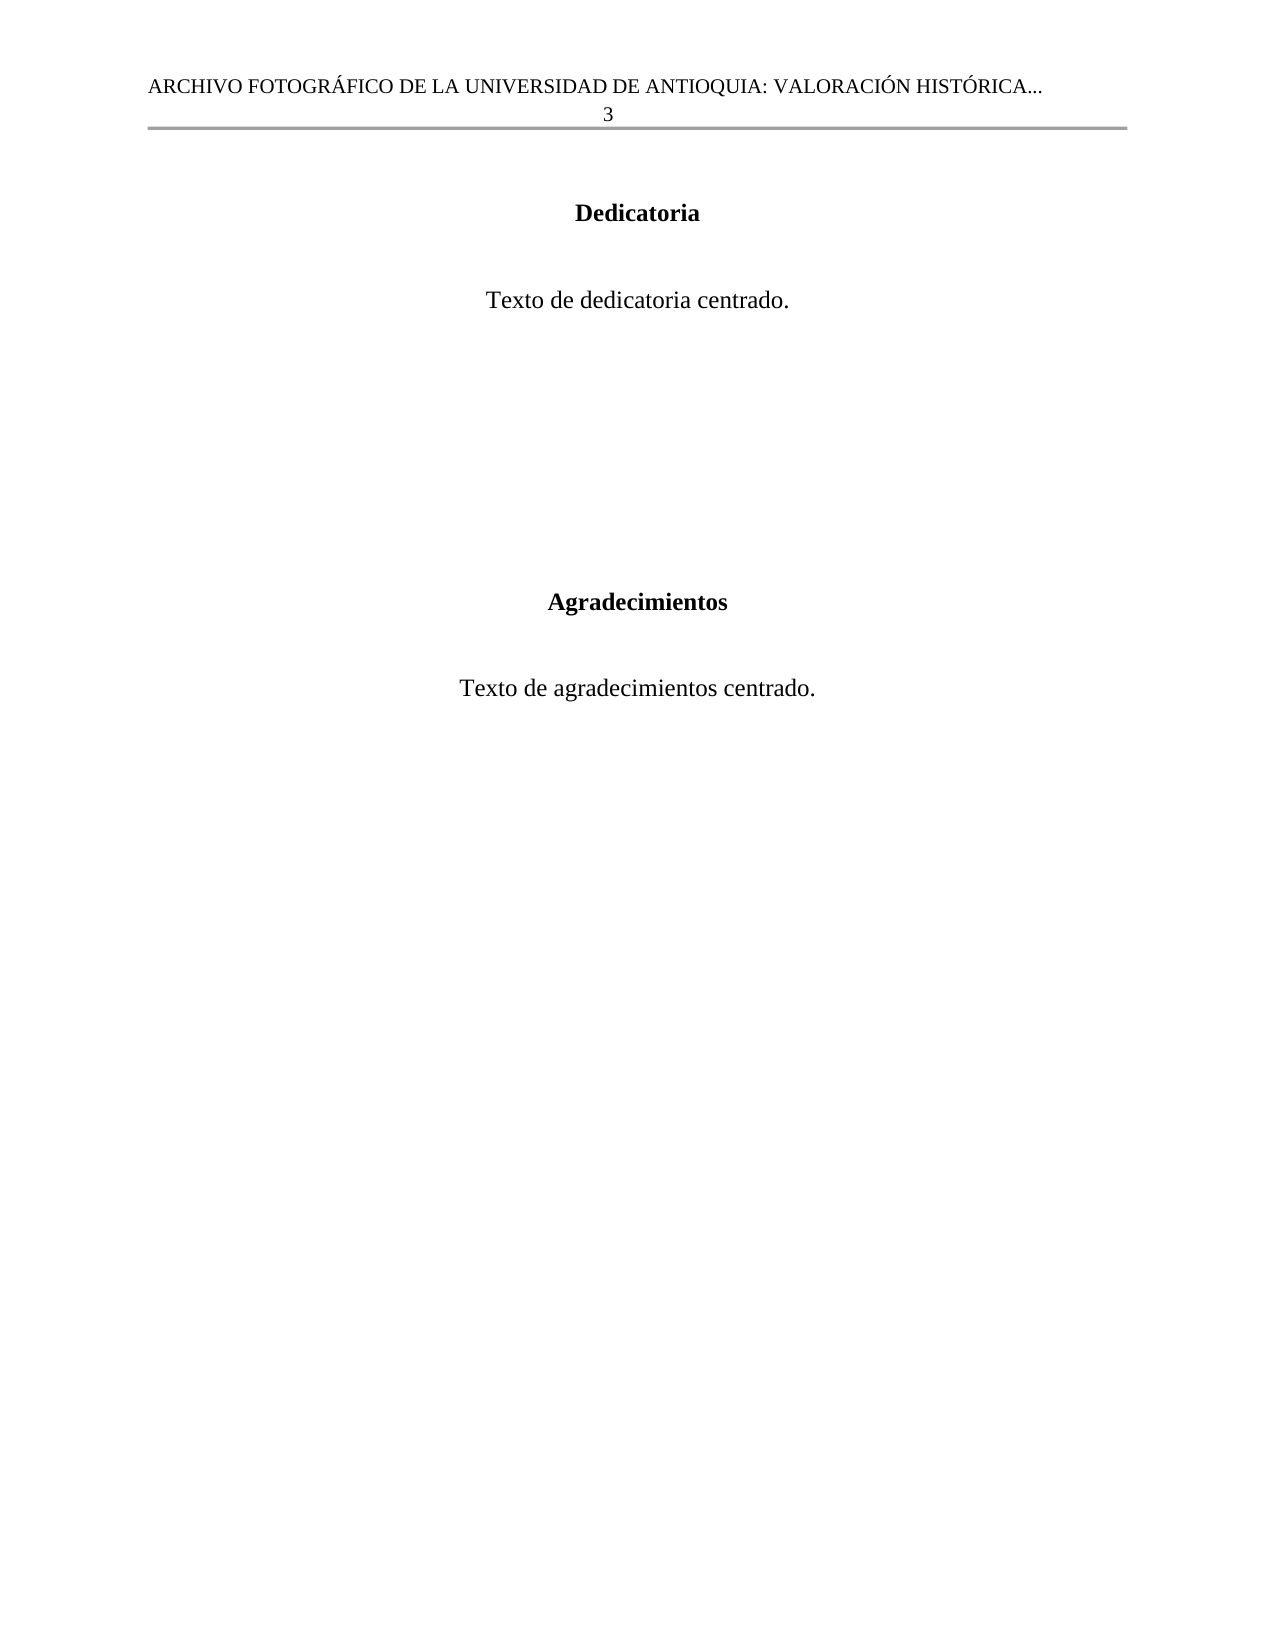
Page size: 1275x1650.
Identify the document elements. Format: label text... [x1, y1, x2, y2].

text Texto de dedicatoria centrado. [148, 285, 1127, 313]
text Texto de agradecimientos centrado. [148, 673, 1127, 702]
text Dedicatoria [148, 198, 1127, 227]
text Agradecimientos [148, 587, 1127, 615]
